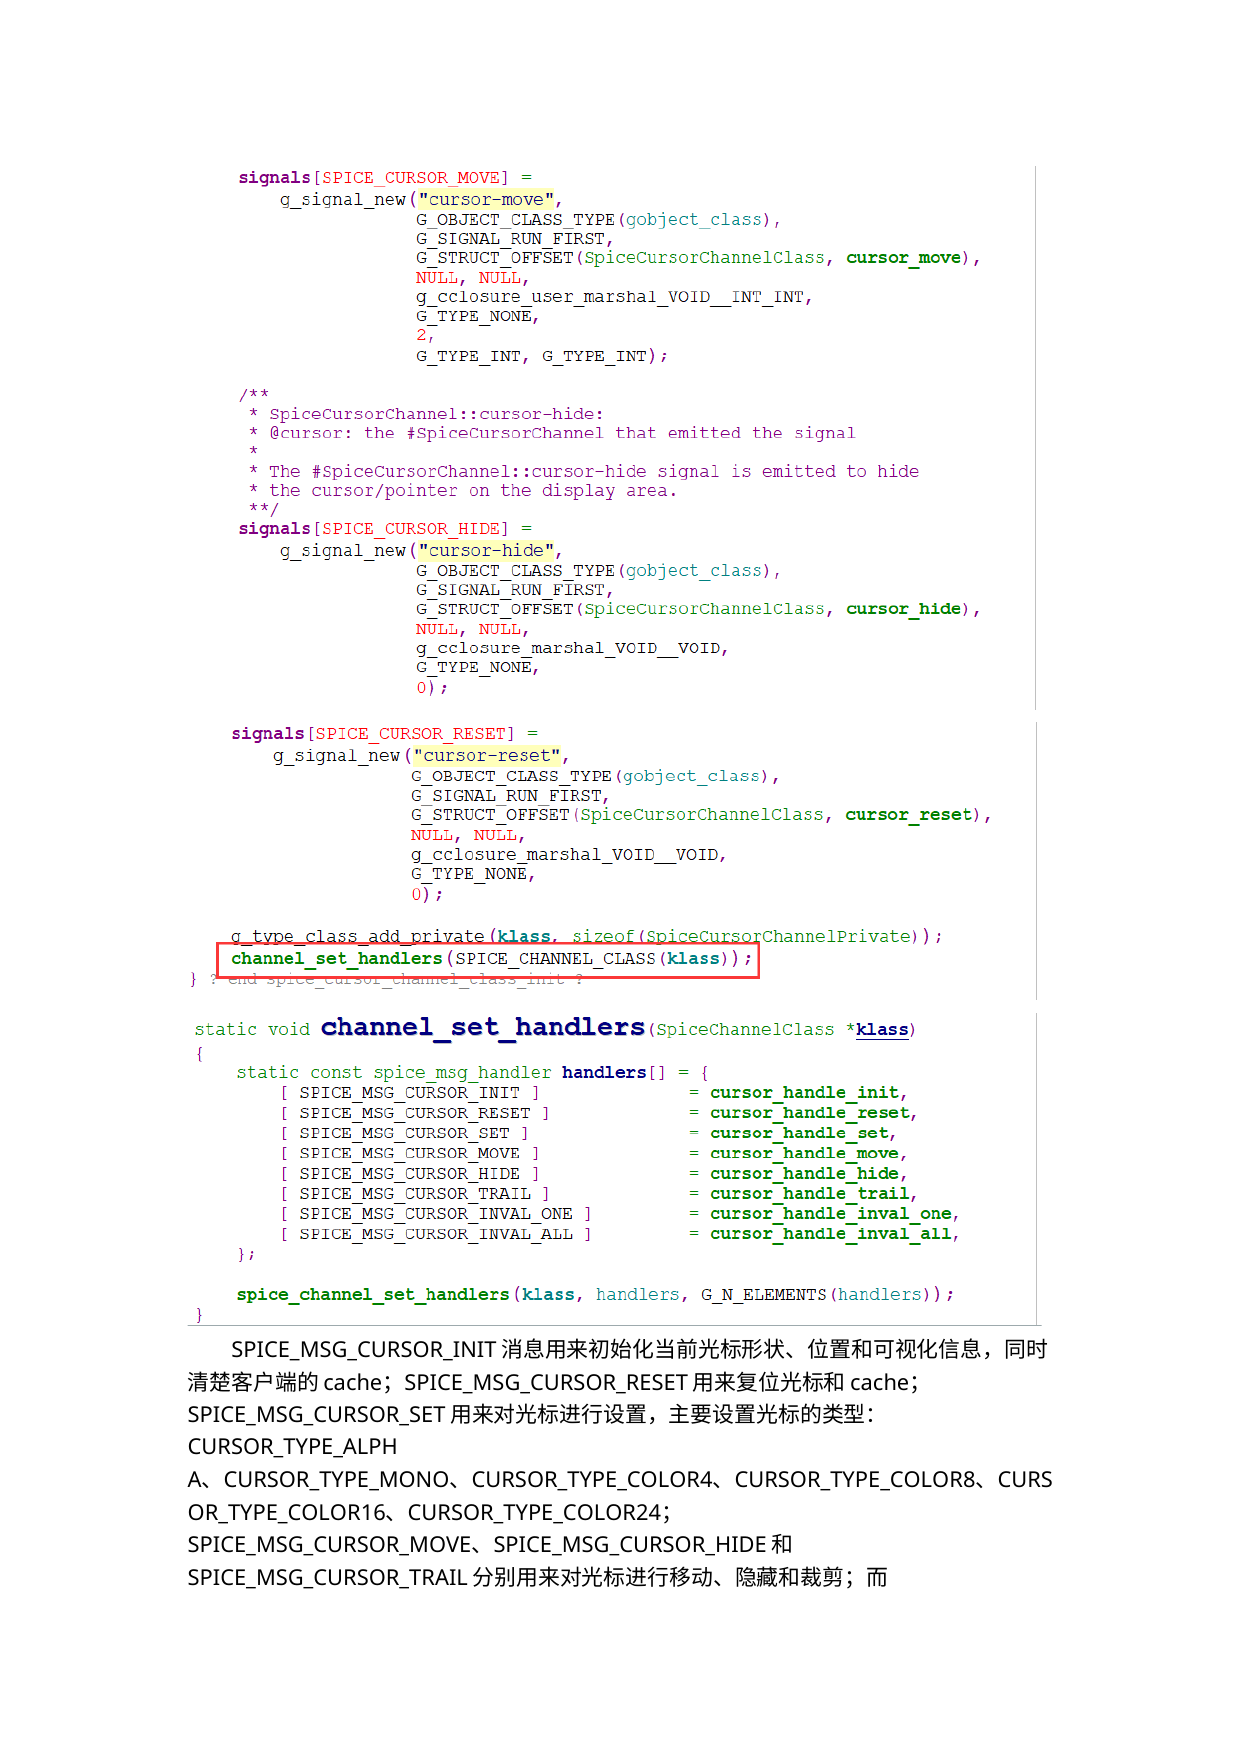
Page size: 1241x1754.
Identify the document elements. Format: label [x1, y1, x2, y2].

picture [187, 722, 1043, 1000]
text [187, 1332, 1053, 1592]
picture [187, 166, 1041, 710]
picture [187, 1013, 1042, 1326]
